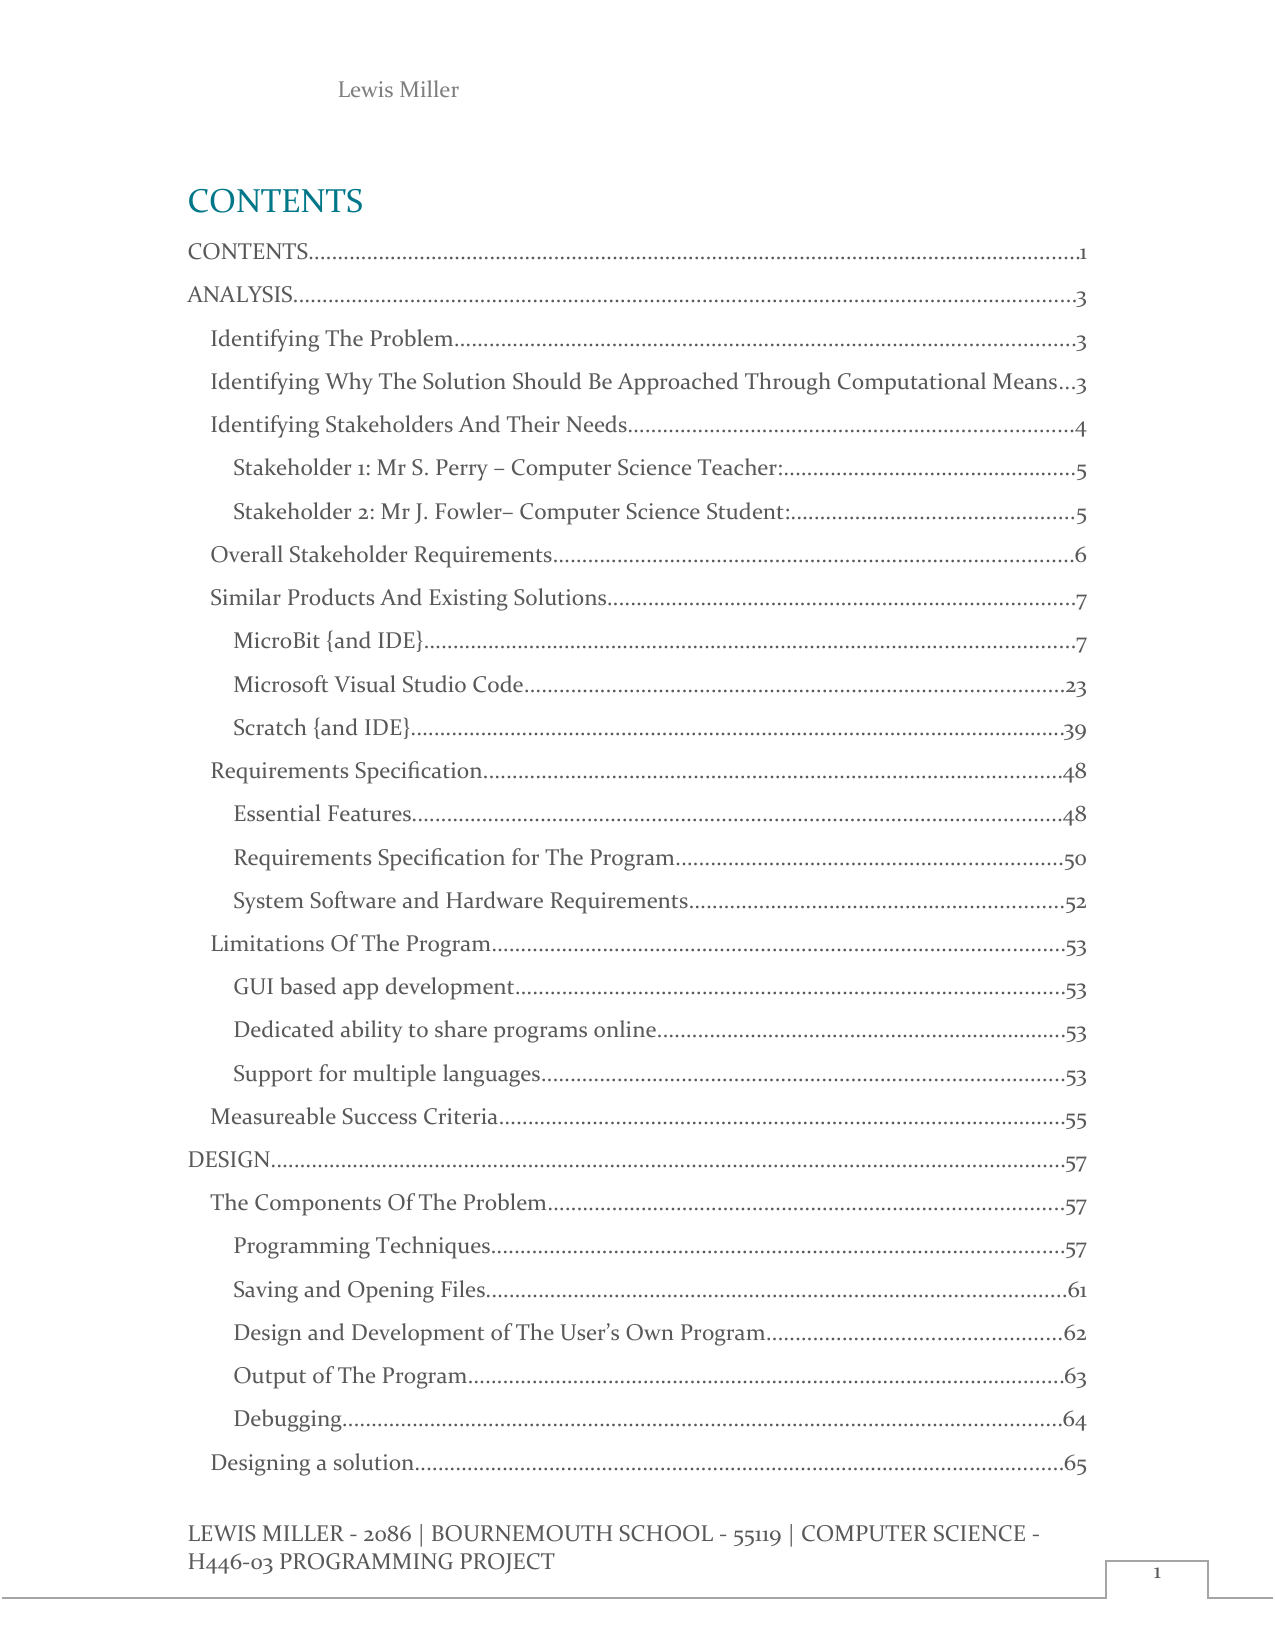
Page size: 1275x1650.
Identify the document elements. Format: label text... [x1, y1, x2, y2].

text Support for multiple languages 53 [233, 1059, 1088, 1087]
text MicroBit {and IDE} 7 [233, 626, 1088, 654]
text Identifying The Problem 3 [210, 324, 1088, 352]
text Programming Techniques 57 [233, 1232, 1088, 1260]
text Stakeholder 2: Mr J. Fowler– Computer Science Student: 5 [233, 497, 1088, 525]
text Measureable Success Criteria 55 [210, 1102, 1088, 1130]
text Designing a solution 65 [210, 1448, 1088, 1476]
text System Software and Hardware Requirements 52 [233, 886, 1088, 914]
subtitle CONTENTS [187, 180, 1088, 221]
text Output of The Program 63 [233, 1361, 1088, 1389]
text Overall Stakeholder Requirements 6 [210, 540, 1088, 568]
text Similar Products And Existing Solutions 7 [210, 583, 1088, 611]
text The Components Of The Problem 57 [210, 1188, 1088, 1216]
text Requirements Specification for The Program 50 [233, 843, 1088, 871]
text Microsoft Visual Studio Code 23 [233, 670, 1088, 698]
text Limitations Of The Program 53 [210, 929, 1088, 957]
text Dedicated ability to share programs online 53 [233, 1016, 1088, 1043]
text CONTENTS 1 [187, 237, 1088, 265]
text Debugging 64 [233, 1404, 1088, 1433]
text Identifying Why The Solution Should Be Approached Through Computational Means 3 [210, 367, 1088, 395]
text ANALYSIS 3 [187, 281, 1088, 309]
text GUI based app development 53 [233, 972, 1088, 1000]
text Requirements Specification 48 [210, 756, 1088, 784]
text Saving and Opening Files 61 [233, 1275, 1088, 1303]
text DESIGN 57 [187, 1145, 1088, 1173]
text Essential Features 48 [233, 799, 1088, 827]
text Design and Development of The User’s Own Program 62 [233, 1318, 1088, 1346]
text Stakeholder 1: Mr S. Perry – Computer Science Teacher: 5 [233, 453, 1088, 482]
text Identifying Stakeholders And Their Needs 4 [210, 410, 1088, 438]
text Scratch {and IDE} 39 [233, 713, 1088, 741]
